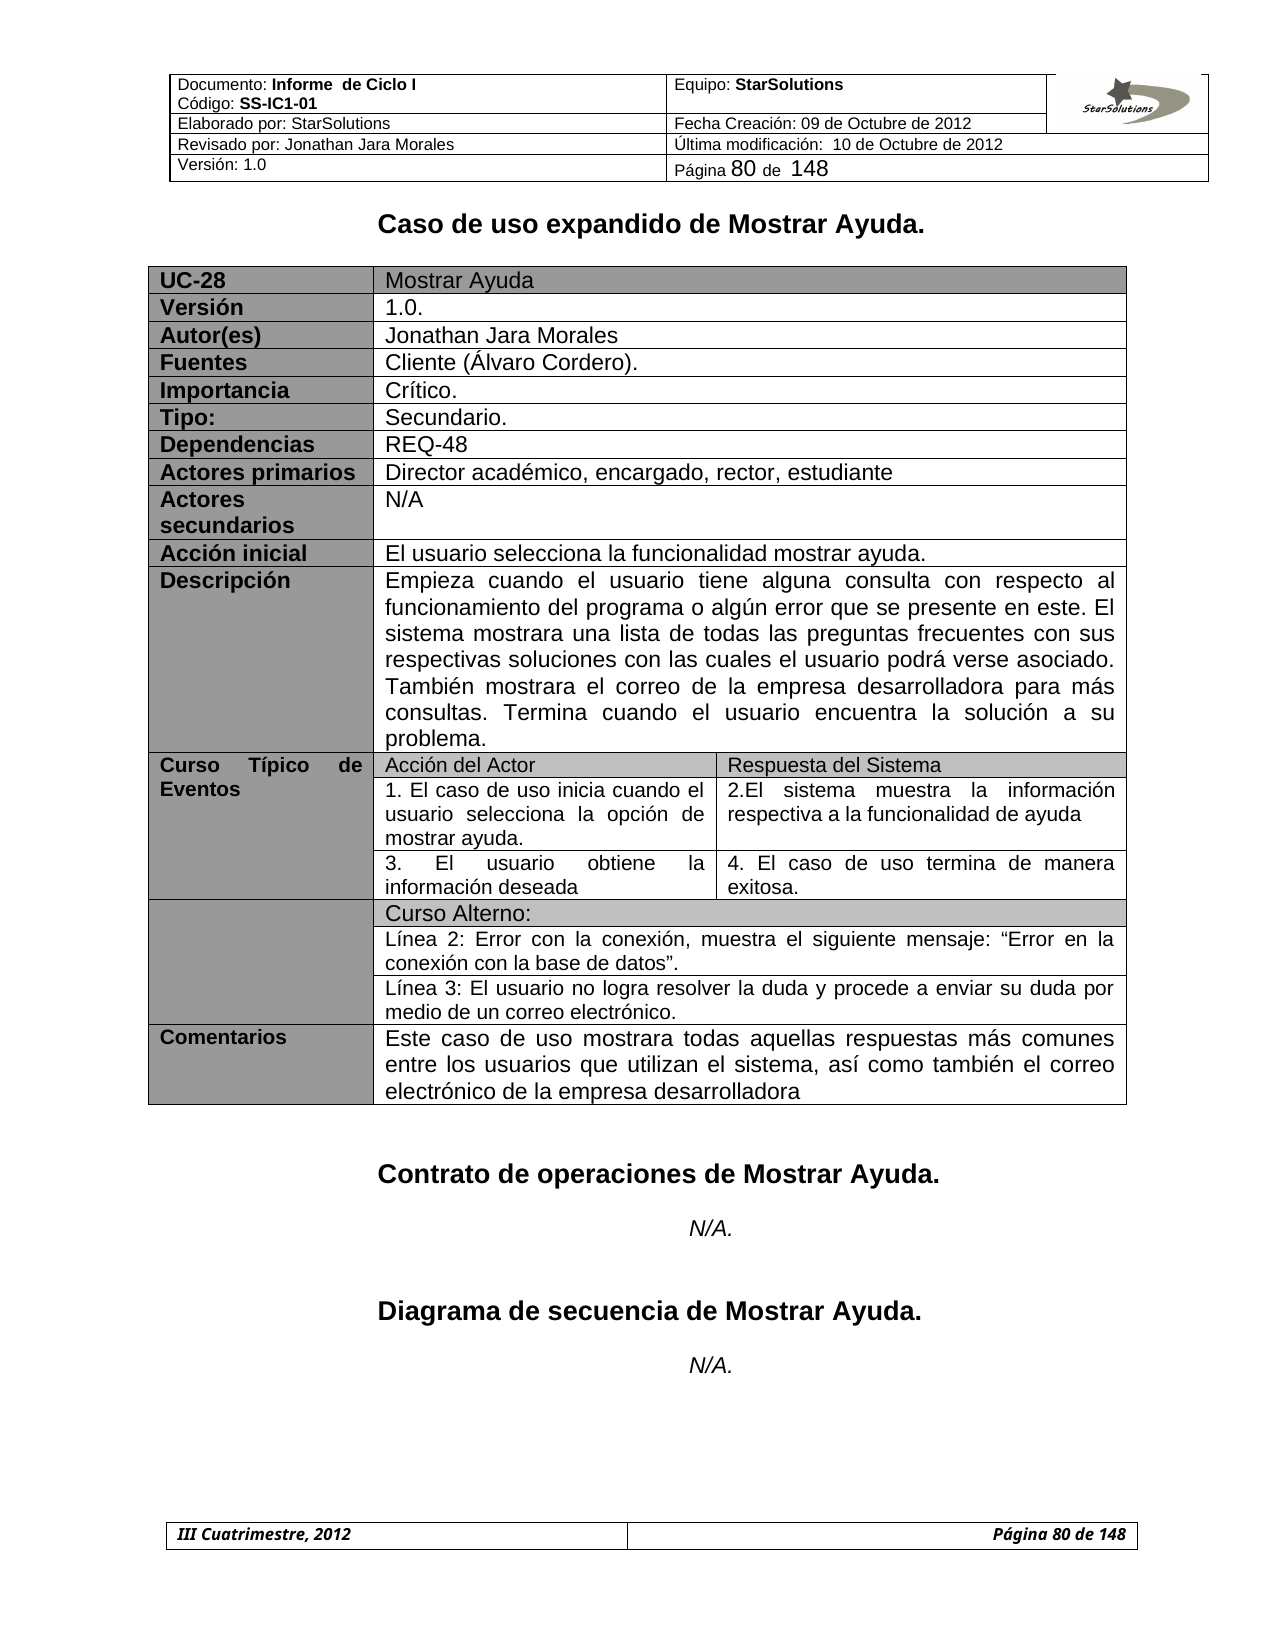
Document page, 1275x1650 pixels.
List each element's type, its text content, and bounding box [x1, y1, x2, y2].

table_cell Tipo: [149, 404, 373, 430]
table_cell Descripción [149, 567, 373, 752]
table_cell N/A [374, 486, 1126, 539]
table_cell Versión [149, 294, 373, 321]
table_cell El usuario selecciona la funcionalidad mostrar ayuda. [374, 540, 1126, 566]
table_cell Empieza cuando el usuario tiene alguna consulta con respecto al funcionamiento del programa o algún error que se presente en este. El sistema mostrara una lista de todas las preguntas frecuentes con sus respectivas soluciones con las cuales el usuario podrá verse asociado. También mostrara el correo de la empresa desarrolladora para más consultas. Termina cuando el usuario encuentra la solución a su problema. [374, 567, 1126, 752]
table_cell Línea 2: Error con la conexión, muestra el siguiente mensaje: “Error en la conexión con la base de datos”. [374, 927, 1126, 975]
text N/A. [325, 1352, 1098, 1378]
table_cell Cliente (Álvaro Cordero). [374, 349, 1126, 376]
table_cell Actores primarios [149, 459, 373, 485]
table_cell Actores secundarios [149, 486, 373, 539]
table_header Mostrar Ayuda [374, 267, 1126, 293]
subtitle Caso de uso expandido de Mostrar Ayuda. [377, 208, 1098, 239]
table_cell Autor(es) [149, 322, 373, 348]
table_cell Acción inicial [149, 540, 373, 566]
table_cell REQ-48 [374, 431, 1126, 458]
table_cell Dependencias [149, 431, 373, 458]
table_cell Comentarios [149, 1025, 373, 1104]
table_cell Curso Alterno: [374, 900, 1126, 926]
table_cell Importancia [149, 377, 373, 403]
table_cell Secundario. [374, 404, 1126, 430]
table_cell 2.El sistema muestra la información respectiva a la funcionalidad de ayuda [717, 778, 1126, 850]
table_header UC-28 [149, 267, 373, 293]
subtitle Contrato de operaciones de Mostrar Ayuda. [377, 1158, 1098, 1189]
table_cell Respuesta del Sistema [717, 753, 1126, 777]
table_cell Curso Típico de Eventos [149, 753, 373, 899]
table_cell 1. El caso de uso inicia cuando el usuario selecciona la opción de mostrar ayuda. [374, 778, 716, 850]
picture [1056, 74, 1202, 131]
table_cell 1.0. [374, 294, 1126, 321]
text N/A. [325, 1215, 1098, 1242]
table_cell [149, 900, 373, 1024]
table_cell Fuentes [149, 349, 373, 376]
table_cell Acción del Actor [374, 753, 716, 777]
table_cell Crítico. [374, 377, 1126, 403]
subtitle Diagrama de secuencia de Mostrar Ayuda. [377, 1294, 1098, 1326]
table_cell Director académico, encargado, rector, estudiante [374, 459, 1126, 485]
table_cell 4. El caso de uso termina de manera exitosa. [717, 851, 1126, 899]
table_cell Jonathan Jara Morales [374, 322, 1126, 348]
table_cell Este caso de uso mostrara todas aquellas respuestas más comunes entre los usuarios que utilizan el sistema, así como también el correo electrónico de la empresa desarrolladora [374, 1025, 1126, 1104]
table_cell 3. El usuario obtiene la información deseada [374, 851, 716, 899]
table_cell Línea 3: El usuario no logra resolver la duda y procede a enviar su duda por medio de un correo electrónico. [374, 976, 1126, 1024]
